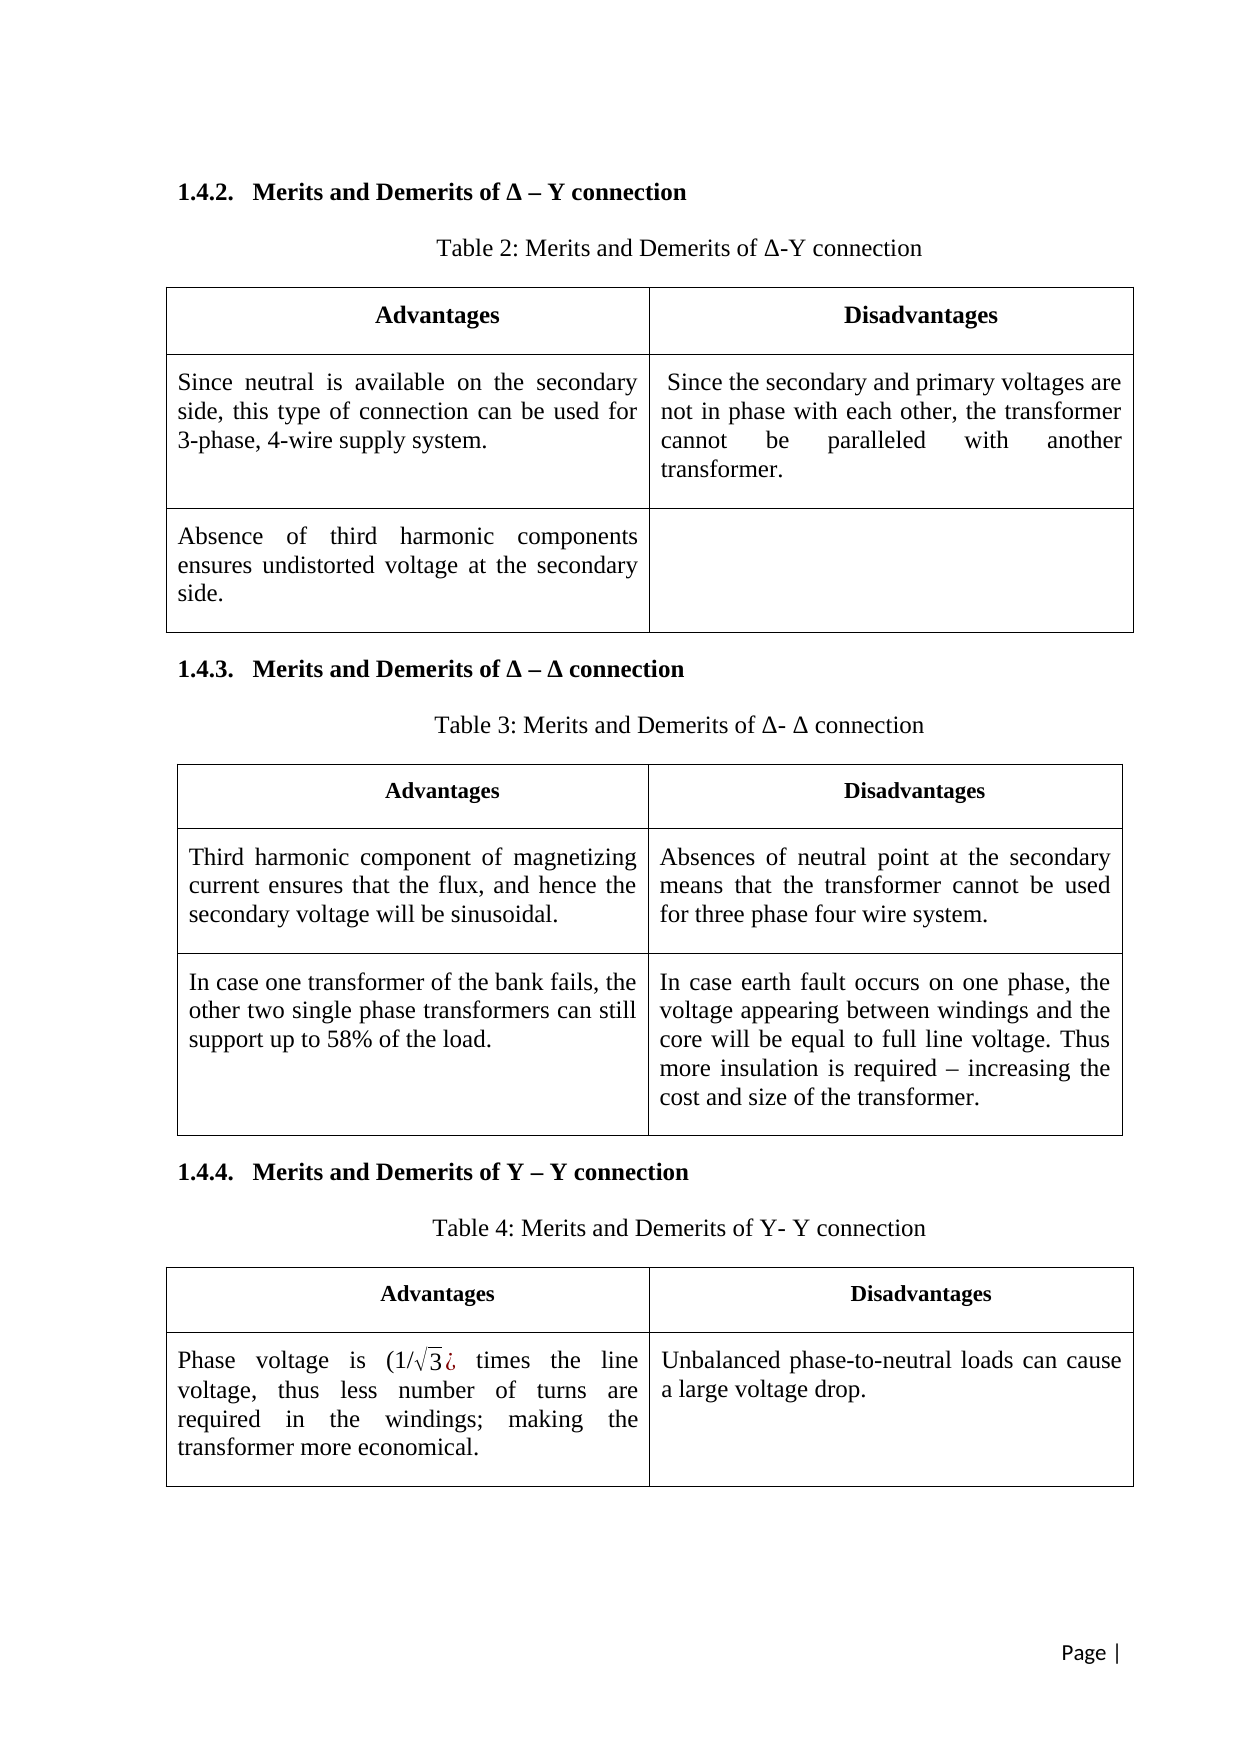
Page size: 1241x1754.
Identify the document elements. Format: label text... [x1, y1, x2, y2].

table_cell In case earth fault occurs on one phase, the voltage appearing between windings and the core will be equal to full line voltage. Thus more insulation is required – increasing the cost and size of the transformer. [649, 954, 1122, 1135]
text Table 3: Merits and Demerits of Δ- Δ connection [177, 710, 1122, 738]
subtitle Merits and Demerits of Δ – Δ connection [177, 654, 1122, 683]
subtitle Merits and Demerits of Y – Y connection [177, 1157, 1122, 1186]
table_cell Absence of third harmonic components ensures undistorted voltage at the secondary side. [167, 509, 649, 632]
table_cell Unbalanced phase-to-neutral loads can cause a large voltage drop. [650, 1333, 1133, 1486]
table_header Advantages [167, 288, 649, 354]
table_header Disadvantages [650, 1268, 1133, 1332]
table_header Disadvantages [650, 288, 1133, 354]
table_cell Absences of neutral point at the secondary means that the transformer cannot be used for three phase four wire system. [649, 829, 1122, 953]
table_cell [650, 355, 1133, 507]
table_header Advantages [178, 765, 648, 828]
subtitle Merits and Demerits of Δ – Y connection [177, 177, 1122, 206]
table_cell Third harmonic component of magnetizing current ensures that the flux, and hence the secondary voltage will be sinusoidal. [178, 829, 648, 953]
table_cell Phase voltage is (1/ times the line voltage, thus less number of turns are required in the windings; making the transformer more economical. [167, 1333, 649, 1486]
table_cell [650, 509, 1133, 632]
table_cell Since neutral is available on the secondary side, this type of connection can be used for 3-phase, 4-wire supply system. [167, 355, 649, 507]
text Table 4: Merits and Demerits of Y- Y connection [177, 1213, 1122, 1242]
table_cell In case one transformer of the bank fails, the other two single phase transformers can still support up to 58% of the load. [178, 954, 648, 1135]
text Table 2: Merits and Demerits of Δ-Y connection [177, 233, 1122, 262]
table_header Advantages [167, 1268, 649, 1332]
table_header Disadvantages [649, 765, 1122, 828]
